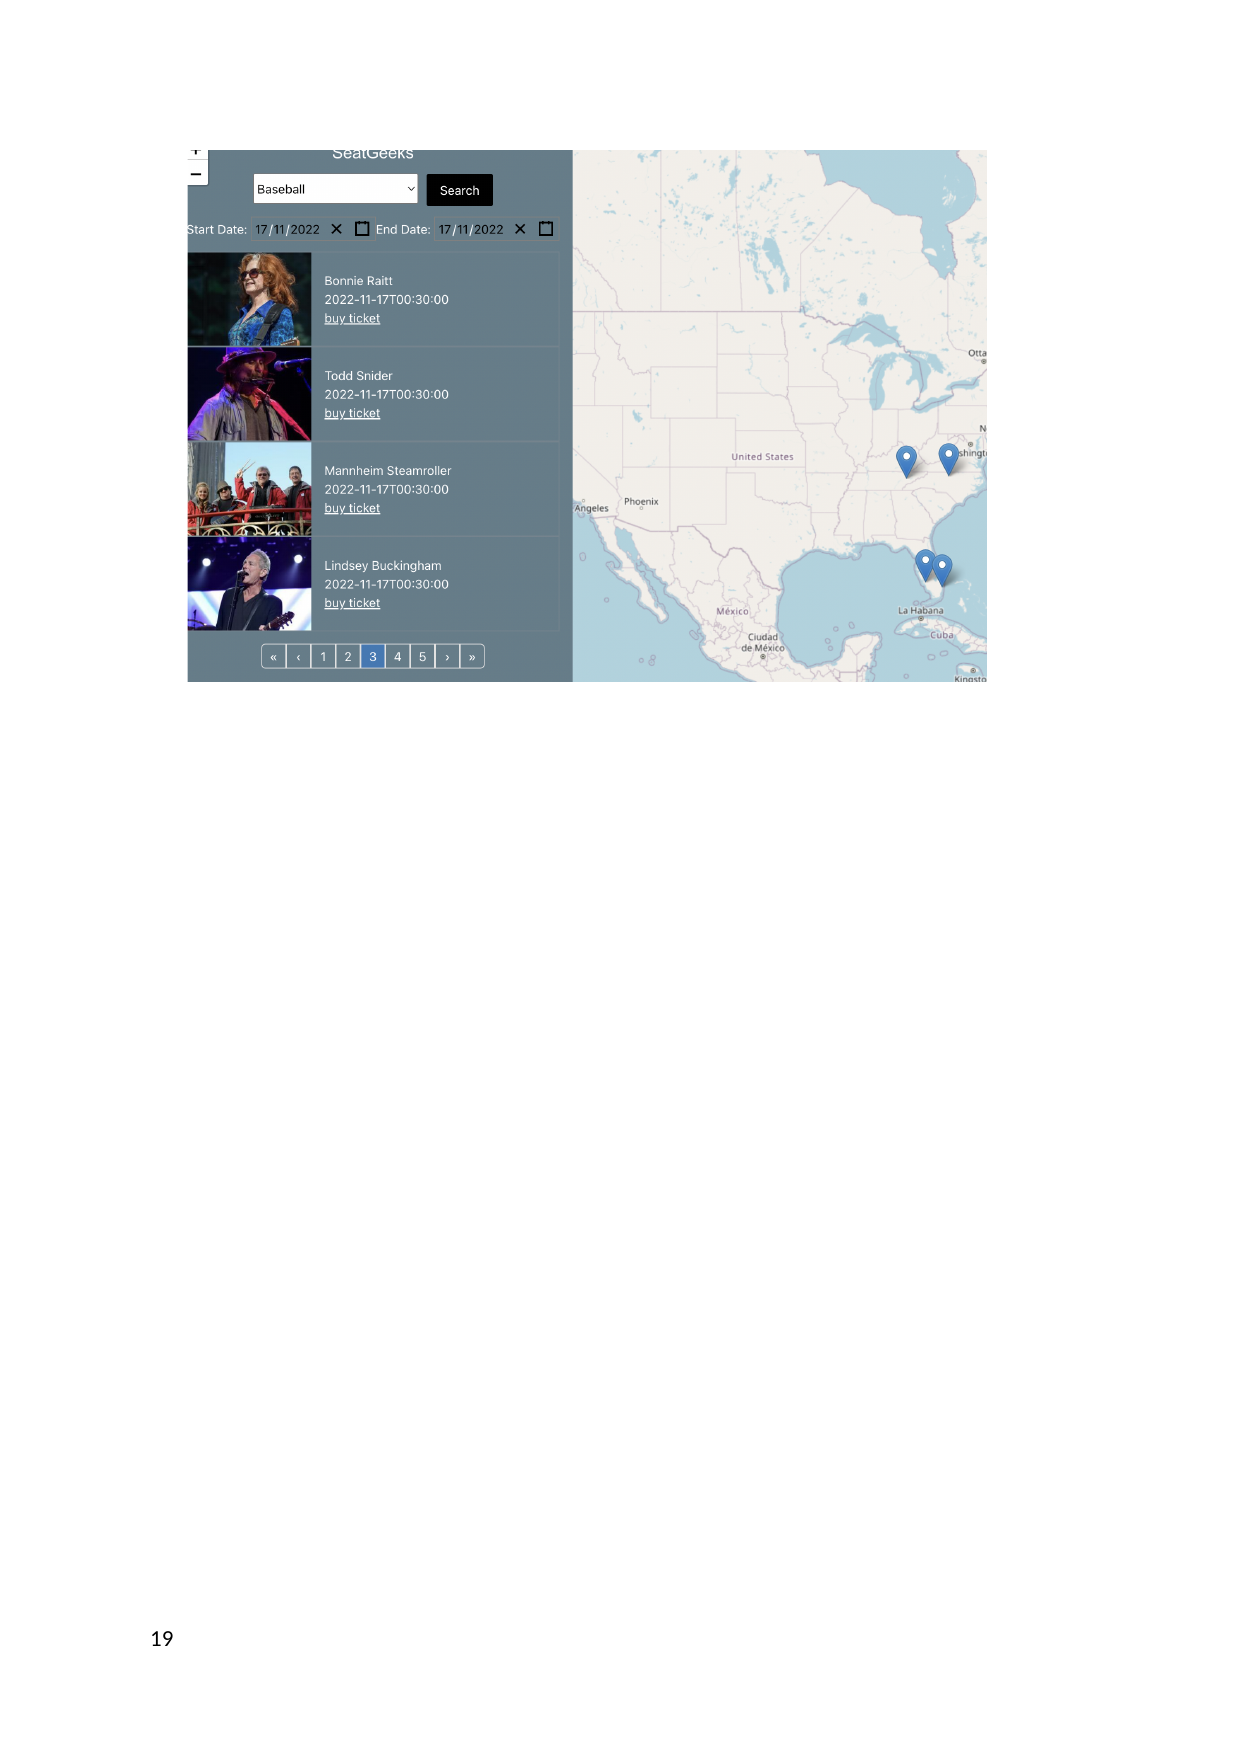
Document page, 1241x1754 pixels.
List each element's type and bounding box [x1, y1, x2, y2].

picture [187, 150, 987, 682]
